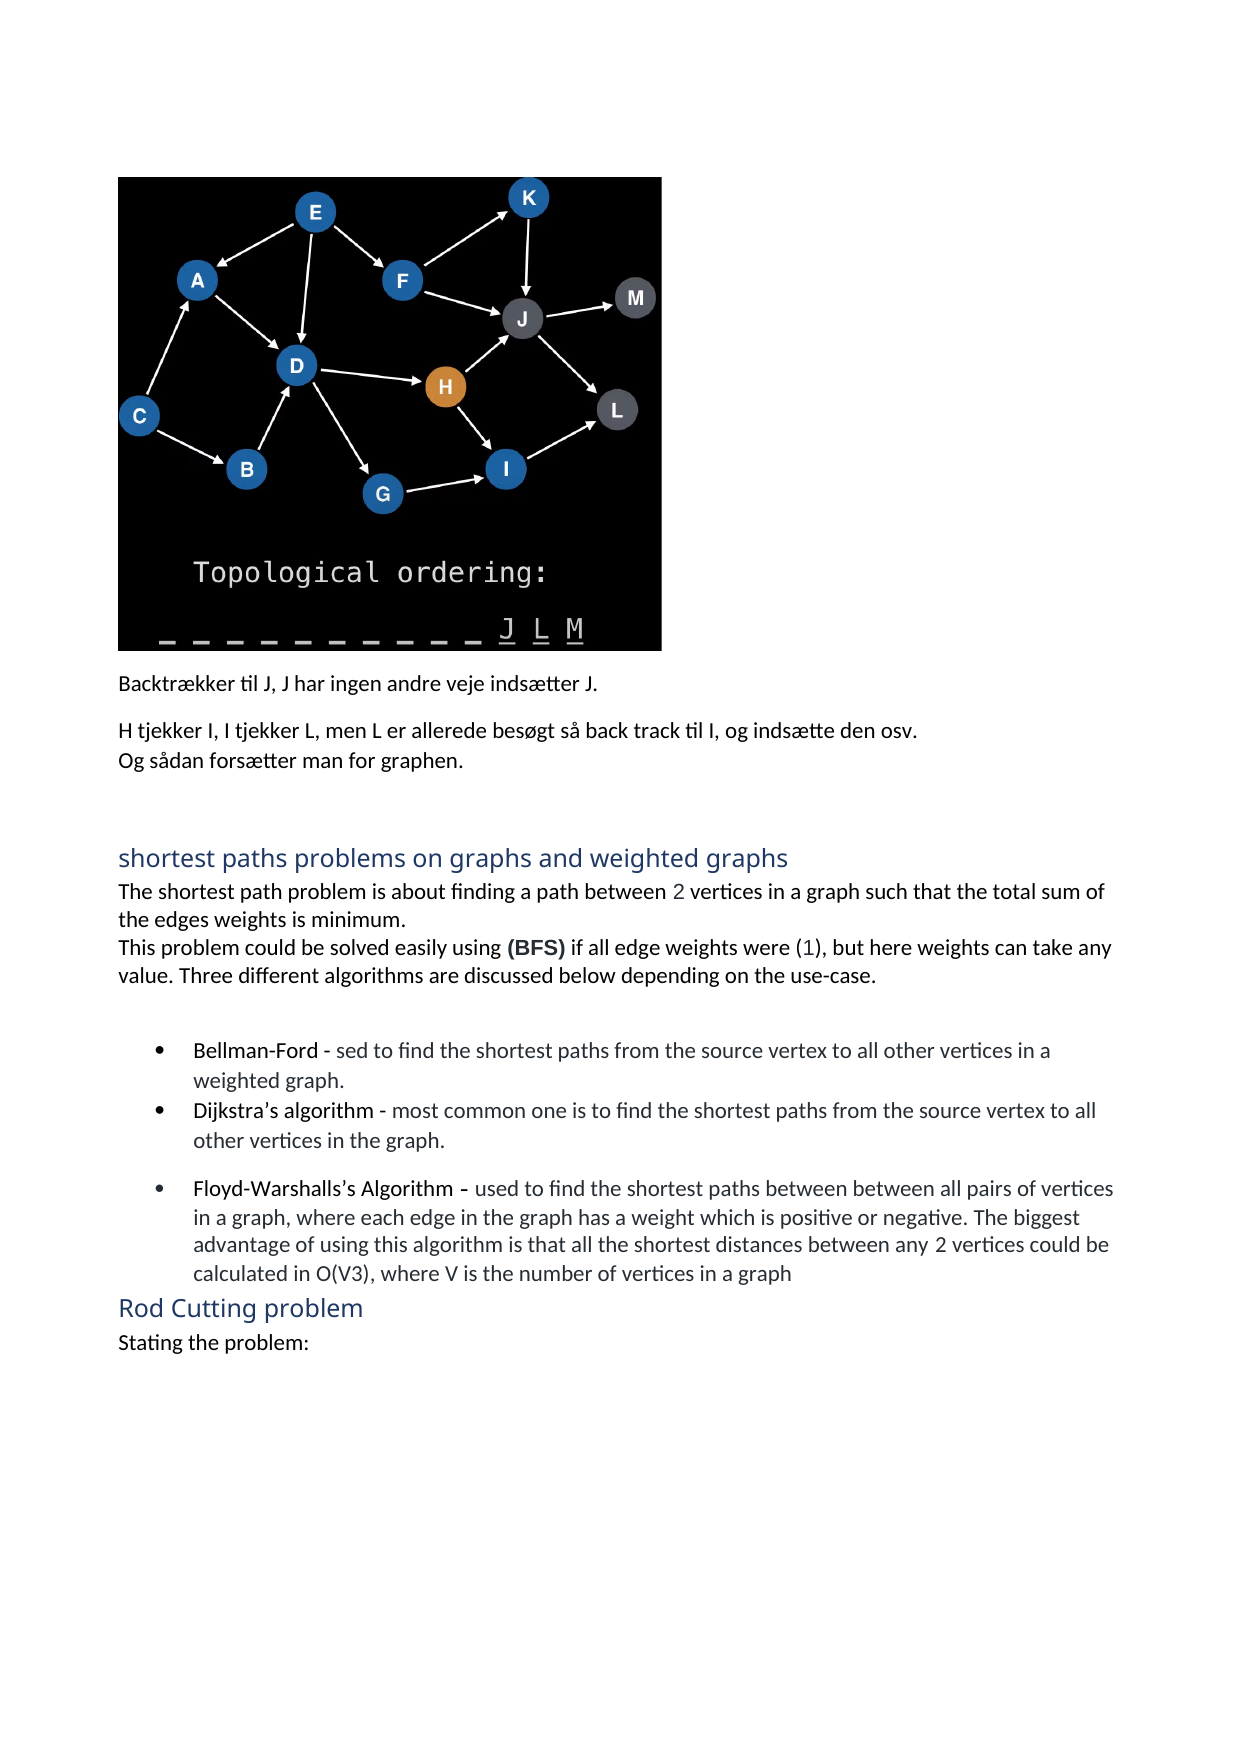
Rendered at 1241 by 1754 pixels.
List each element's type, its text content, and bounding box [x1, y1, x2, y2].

text Stating the problem: [118, 1328, 1122, 1356]
list Dijkstra’s algorithm - most common one is to find the shortest paths from the source vertex to all other vertices in the graph. [156, 1096, 1122, 1155]
text H tjekker I, I tjekker L, men L er allerede besøgt så back track til I, og indsætte den osv. Og sådan forsætter man for graphen. [118, 716, 1122, 774]
list Bellman-Ford - sed to find the shortest paths from the source vertex to all other vertices in a weighted graph. [156, 1036, 1122, 1094]
text This problem could be solved easily using (BFS) if all edge weights were (1), but here weights can take any value. Three different algorithms are discussed below depending on the use-case. [118, 933, 1122, 989]
list Floyd-Warshalls’s Algorithm - used to find the shortest paths between between all pairs of vertices in a graph, where each edge in the graph has a weight which is positive or negative. The biggest advantage of using this algorithm is that all the shortest distances between any 2 vertices could be calculated in O(V3), where V is the number of vertices in a graph [156, 1173, 1122, 1287]
picture [118, 177, 662, 651]
text The shortest path problem is about finding a path between 2 vertices in a graph such that the total sum of the edges weights is minimum. [118, 877, 1122, 933]
subtitle shortest paths problems on graphs and weighted graphs [118, 840, 1122, 874]
text Backtrækker til J, J har ingen andre veje indsætter J. [118, 669, 1122, 697]
subtitle Rod Cutting problem [118, 1291, 1122, 1325]
